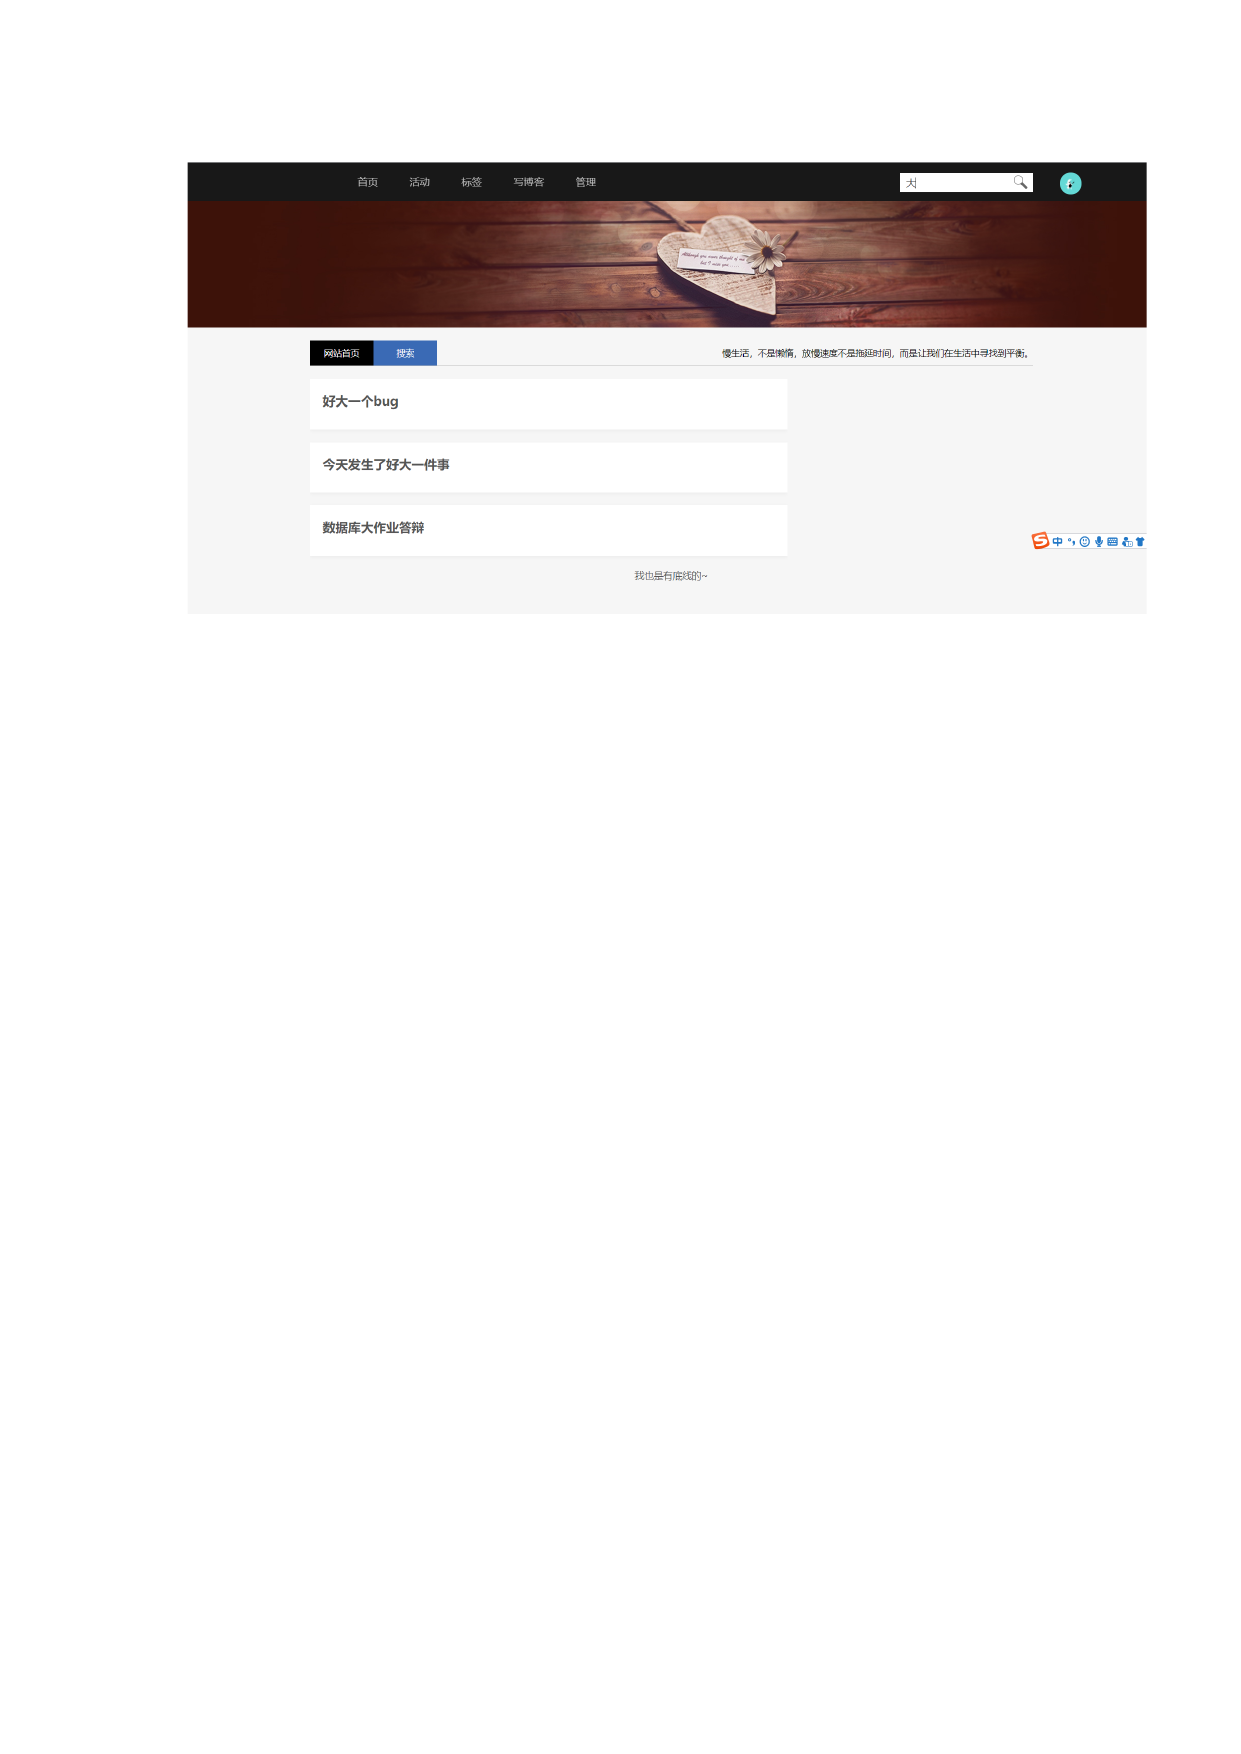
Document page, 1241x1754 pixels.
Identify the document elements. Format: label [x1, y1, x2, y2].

picture [187, 162, 1147, 614]
